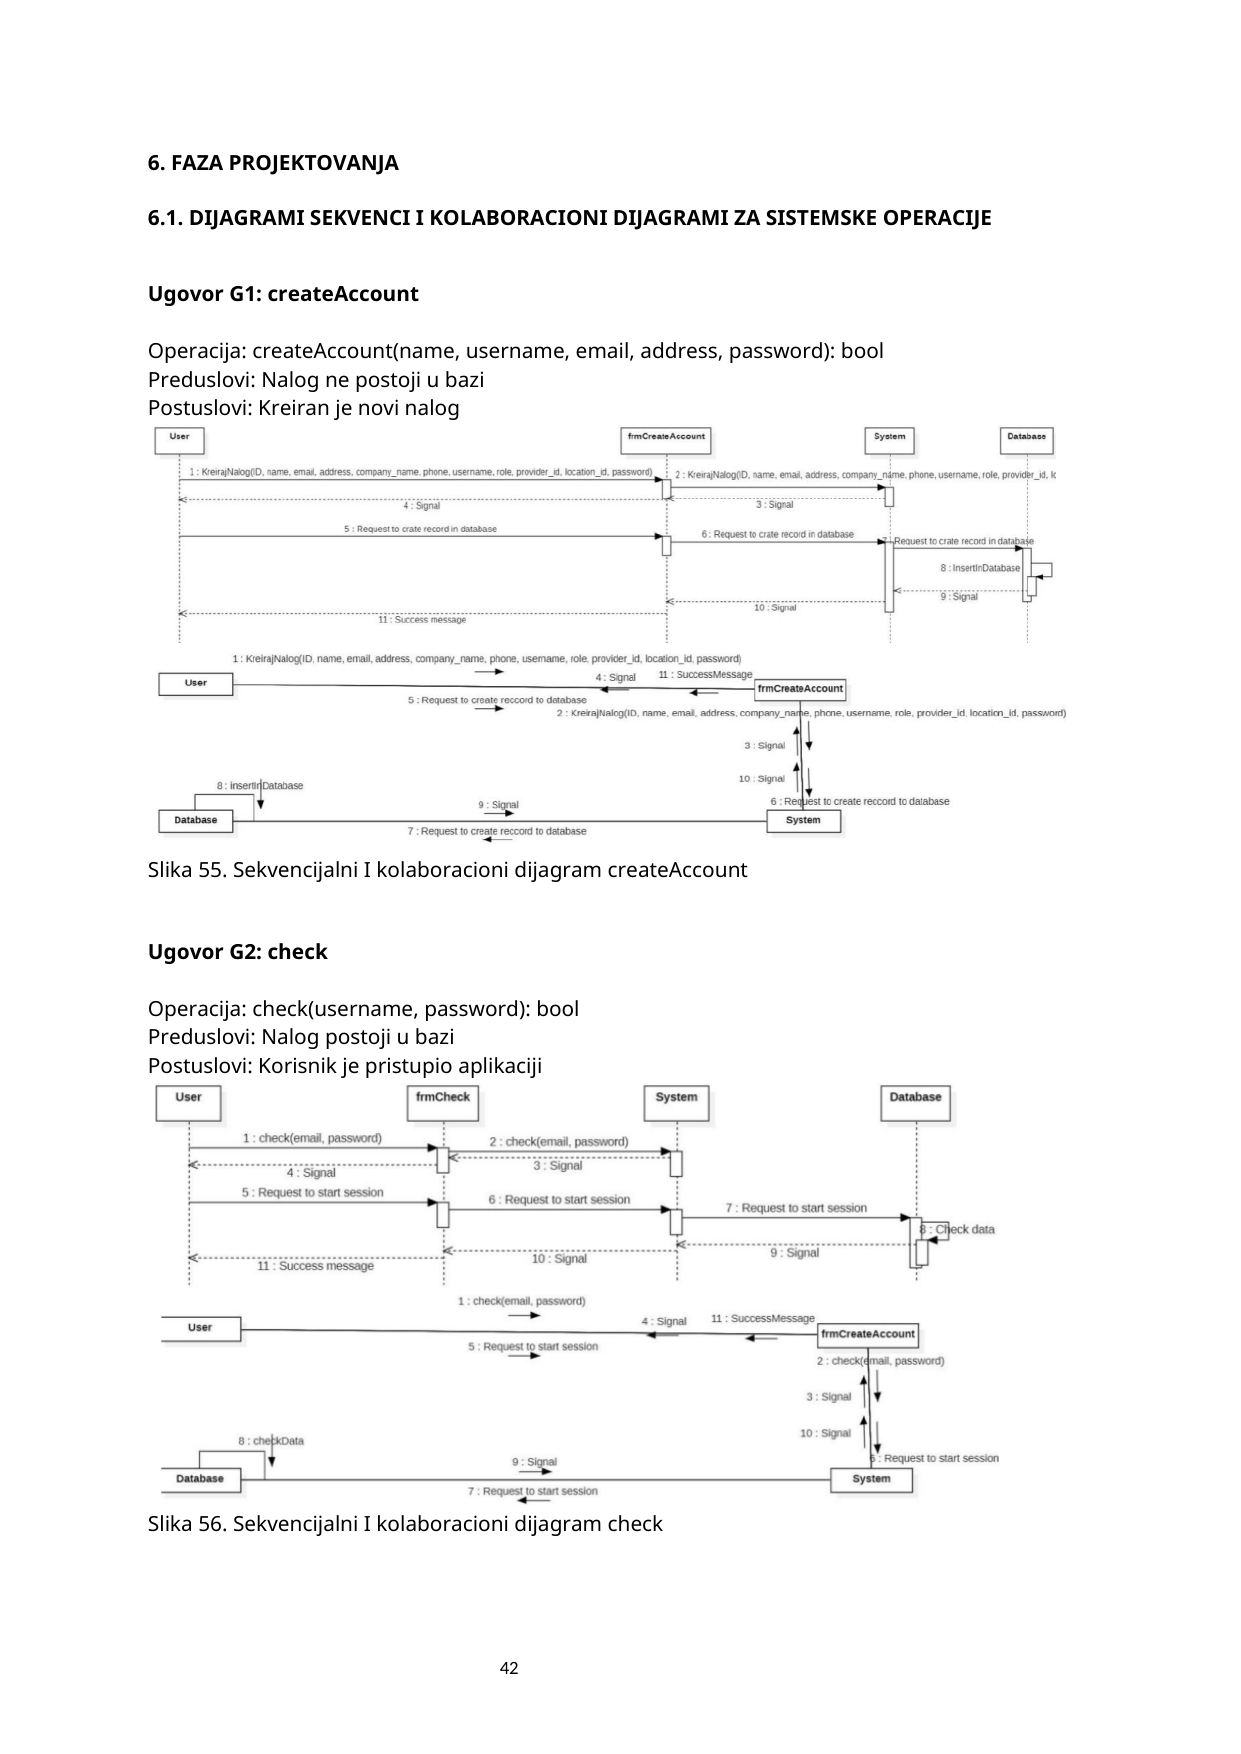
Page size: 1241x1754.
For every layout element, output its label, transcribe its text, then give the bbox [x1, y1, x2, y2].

list Preduslovi: Nalog postoji u bazi [148, 1022, 1152, 1051]
subtitle FAZA PROJEKTOVANJA [148, 148, 1152, 176]
subtitle DIJAGRAMI SEKVENCI I KOLABORACIONI DIJAGRAMI ZA SISTEMSKE OPERACIJE [148, 203, 1152, 232]
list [148, 1509, 1152, 1566]
list Preduslovi: Nalog ne postoji u bazi [148, 365, 1152, 393]
list Operacija: check(username, password): bool [148, 994, 1152, 1022]
list Ugovor G2: check [148, 937, 1152, 965]
list Ugovor G1: createAccount [148, 279, 1152, 308]
list Slika 55. Sekvencijalni I kolaboracioni dijagram createAccount [148, 855, 1152, 908]
picture [147, 1079, 1006, 1509]
picture [147, 421, 1073, 855]
list Operacija: createAccount(name, username, email, address, password): bool [148, 336, 1152, 365]
